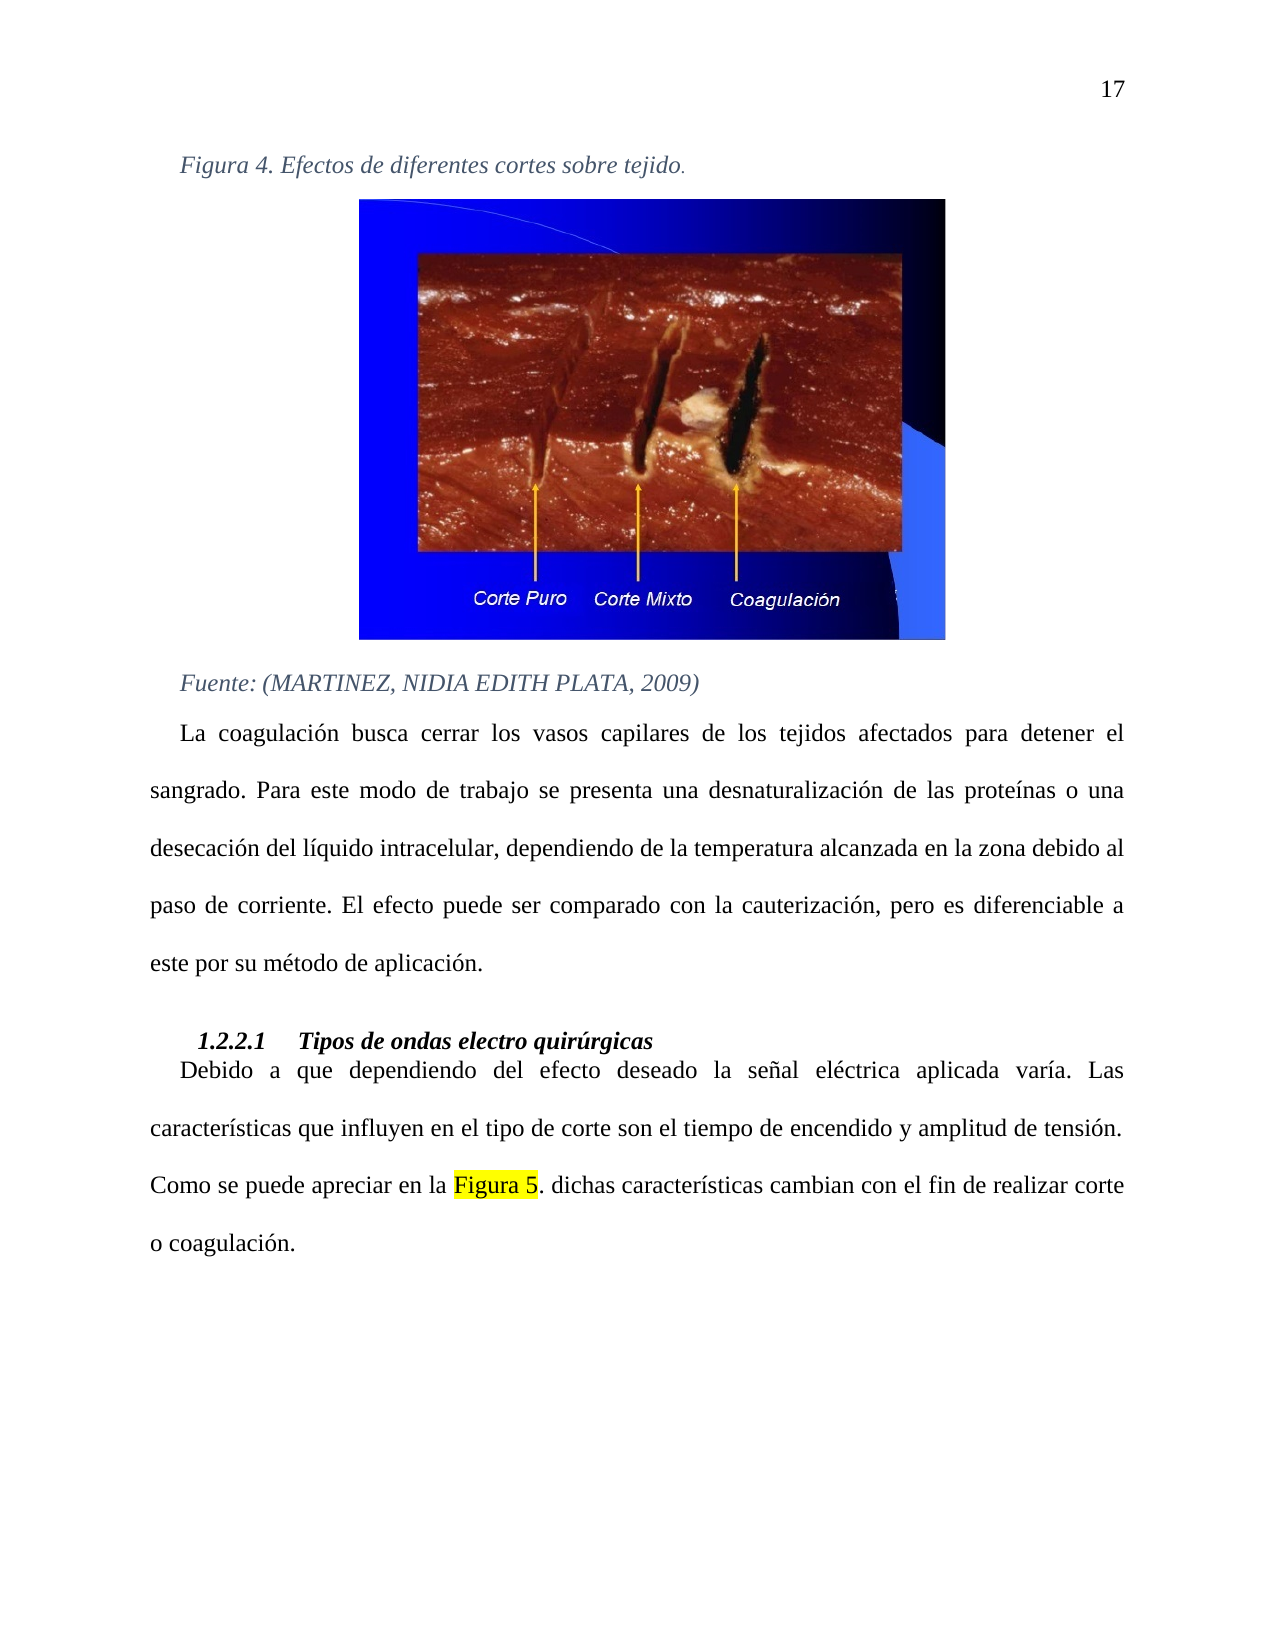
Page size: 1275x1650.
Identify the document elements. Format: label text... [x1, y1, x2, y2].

picture [359, 199, 946, 640]
text La coagulación busca cerrar los vasos capilares de los tejidos afectados para detener el sangrado. Para este modo de trabajo se presenta una desnaturalización de las proteínas o una desecación del líquido intracelular, dependiendo de la temperatura alcanzada en la zona debido al paso de corriente. El efecto puede ser comparado con la cauterización, pero es diferenciable a este por su método de aplicación. [150, 718, 1125, 977]
text Debido a que dependiendo del efecto deseado la señal eléctrica aplicada varía. Las características que influyen en el tipo de corte son el tiempo de encendido y amplitud de tensión. Como se puede apreciar en la Figura 5. dichas características cambian con el fin de realizar corte o coagulación. [150, 1055, 1125, 1256]
text Fuente: (MARTINEZ, NIDIA EDITH PLATA, 2009) [150, 668, 1125, 697]
text Figura 4. Efectos de diferentes cortes sobre tejido. [150, 150, 1125, 179]
subtitle Tipos de ondas electro quirúrgicas [150, 1026, 1125, 1055]
